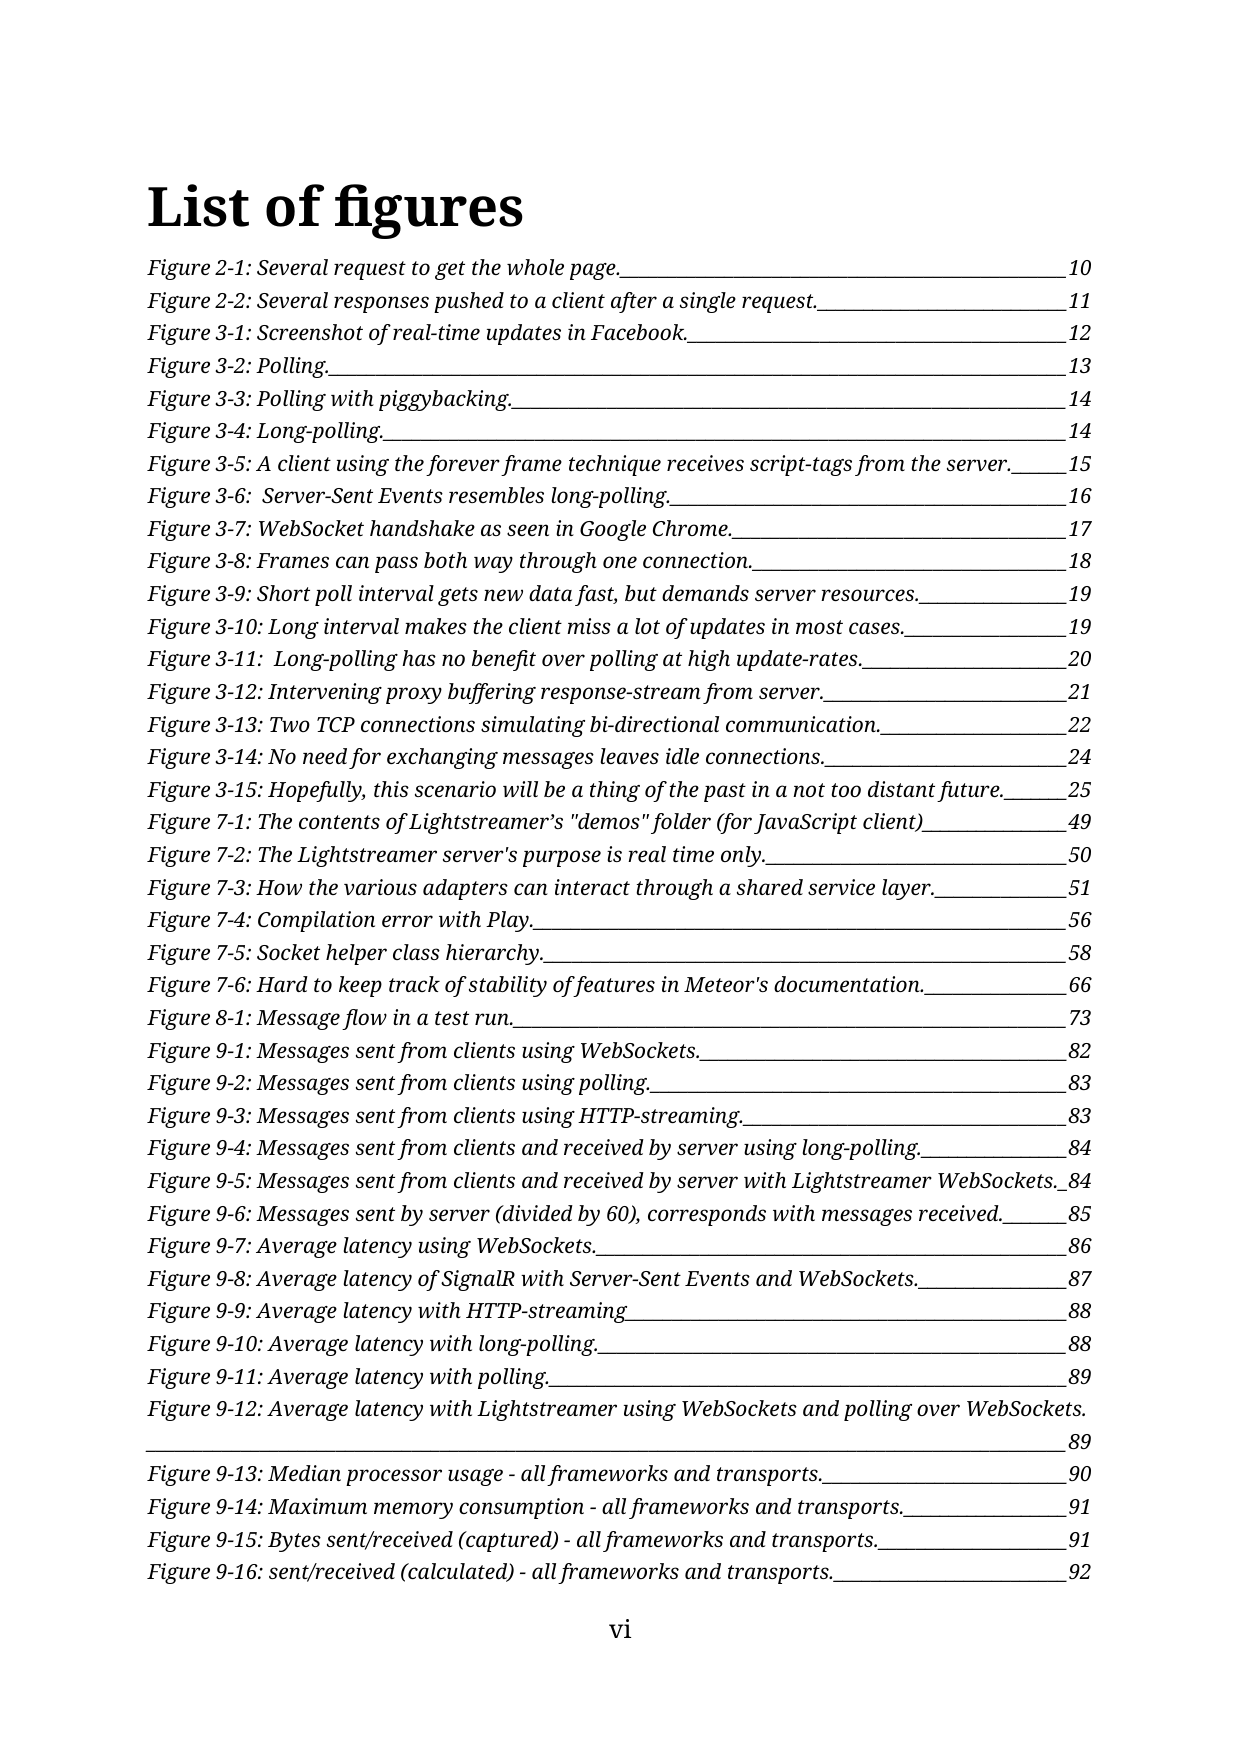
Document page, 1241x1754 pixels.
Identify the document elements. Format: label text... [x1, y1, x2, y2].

text Figure 3-1: Screenshot of real-time updates in Facebook. 12 [148, 318, 1093, 347]
text Figure 9-9: Average latency with HTTP-streaming 88 [148, 1297, 1093, 1325]
text Figure 3-14: No need for exchanging messages leaves idle connections. 24 [148, 742, 1093, 771]
text Figure 9-13: Median processor usage - all frameworks and transports. 90 [148, 1459, 1093, 1488]
text Figure 7-6: Hard to keep track of stability of features in Meteor's documentation. 66 [148, 971, 1093, 999]
text Figure 9-14: Maximum memory consumption - all frameworks and transports. 91 [148, 1492, 1093, 1521]
text Figure 9-3: Messages sent from clients using HTTP-streaming. 83 [148, 1101, 1093, 1129]
text Figure 3-6: Server-Sent Events resembles long-polling. 16 [148, 481, 1093, 510]
text Figure 7-5: Socket helper class hierarchy. 58 [148, 938, 1093, 966]
text Figure 9-4: Messages sent from clients and received by server using long-polling. 84 [148, 1133, 1093, 1162]
text Figure 2-2: Several responses pushed to a client after a single request. 11 [148, 286, 1093, 314]
text Figure 3-7: WebSocket handshake as seen in Google Chrome. 17 [148, 514, 1093, 542]
text Figure 2-1: Several request to get the whole page. 10 [148, 253, 1093, 282]
text Figure 3-5: A client using the forever frame technique receives script-tags from the server. 15 [148, 449, 1093, 477]
text Figure 9-12: Average latency with Lightstreamer using WebSockets and polling over WebSockets. 89 [148, 1394, 1093, 1455]
text Figure 9-8: Average latency of SignalR with Server-Sent Events and WebSockets. 87 [148, 1264, 1093, 1292]
text Figure 7-1: The contents of Lightstreamer’s "demos" folder (for JavaScript client) 49 [148, 807, 1093, 836]
text Figure 3-15: Hopefully, this scenario will be a thing of the past in a not too distant future. 25 [148, 775, 1093, 803]
text Figure 3-12: Intervening proxy buffering response-stream from server. 21 [148, 677, 1093, 706]
text Figure 3-11: Long-polling has no benefit over polling at high update-rates. 20 [148, 644, 1093, 673]
subtitle List of figures [148, 168, 1093, 242]
text Figure 9-5: Messages sent from clients and received by server with Lightstreamer WebSockets. 84 [148, 1166, 1093, 1194]
text Figure 9-1: Messages sent from clients using WebSockets. 82 [148, 1036, 1093, 1064]
text Figure 3-9: Short poll interval gets new data fast, but demands server resources. 19 [148, 579, 1093, 608]
text Figure 7-2: The Lightstreamer server's purpose is real time only. 50 [148, 840, 1093, 868]
text Figure 3-13: Two TCP connections simulating bi-directional communication. 22 [148, 710, 1093, 738]
text Figure 9-16: sent/received (calculated) - all frameworks and transports. 92 [148, 1557, 1093, 1586]
text Figure 9-10: Average latency with long-polling. 88 [148, 1329, 1093, 1358]
text Figure 3-8: Frames can pass both way through one connection. 18 [148, 547, 1093, 575]
text Figure 9-2: Messages sent from clients using polling. 83 [148, 1068, 1093, 1097]
text Figure 8-1: Message flow in a test run. 73 [148, 1003, 1093, 1032]
text Figure 7-3: How the various adapters can interact through a shared service layer. 51 [148, 873, 1093, 901]
text Figure 9-15: Bytes sent/received (captured) - all frameworks and transports. 91 [148, 1525, 1093, 1553]
text Figure 9-11: Average latency with polling. 89 [148, 1362, 1093, 1390]
text Figure 3-3: Polling with piggybacking. 14 [148, 384, 1093, 412]
text Figure 7-4: Compilation error with Play. 56 [148, 905, 1093, 934]
text Figure 3-10: Long interval makes the client miss a lot of updates in most cases. 19 [148, 612, 1093, 640]
text Figure 3-4: Long-polling. 14 [148, 416, 1093, 445]
text Figure 9-7: Average latency using WebSockets. 86 [148, 1231, 1093, 1260]
text Figure 9-6: Messages sent by server (divided by 60), corresponds with messages received. 85 [148, 1199, 1093, 1227]
text Figure 3-2: Polling. 13 [148, 351, 1093, 379]
